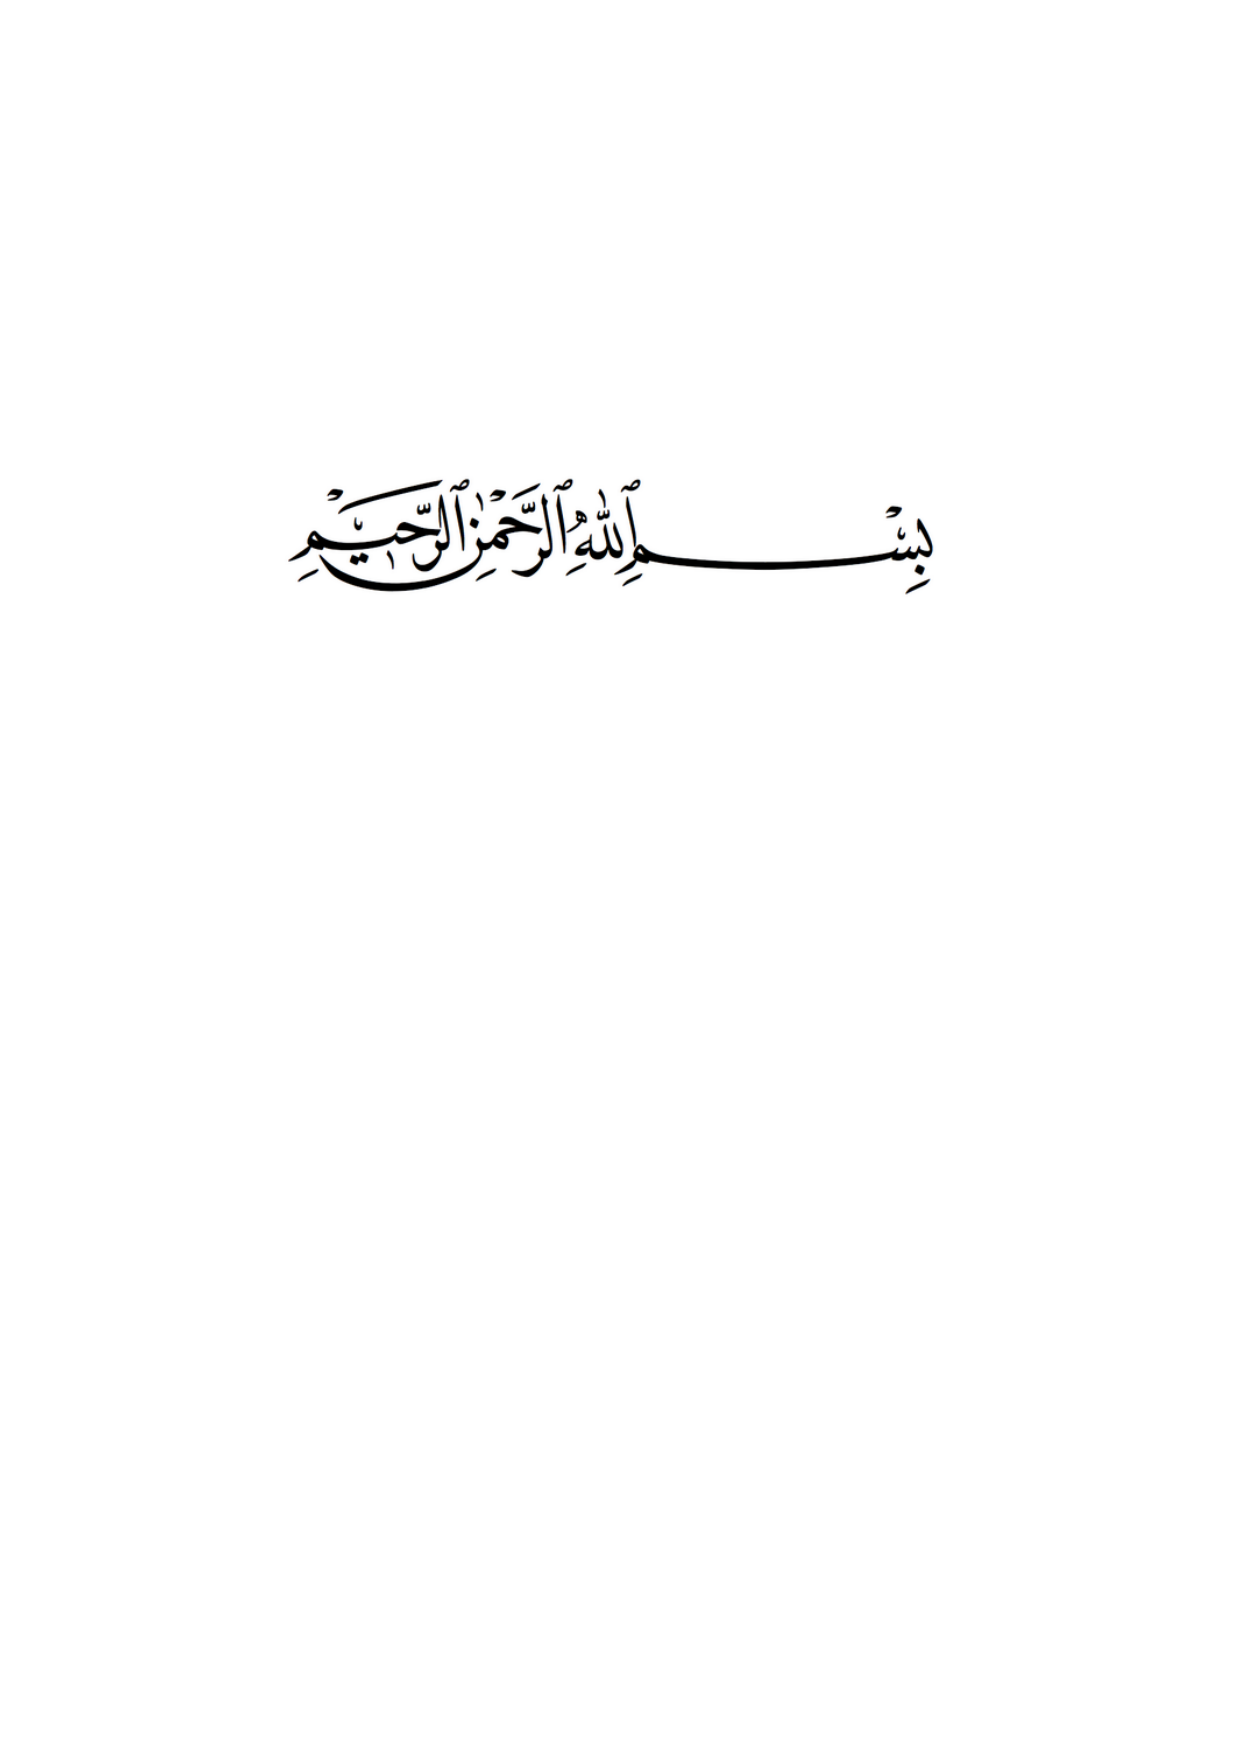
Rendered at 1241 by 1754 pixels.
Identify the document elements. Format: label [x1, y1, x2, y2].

picture [265, 445, 960, 647]
